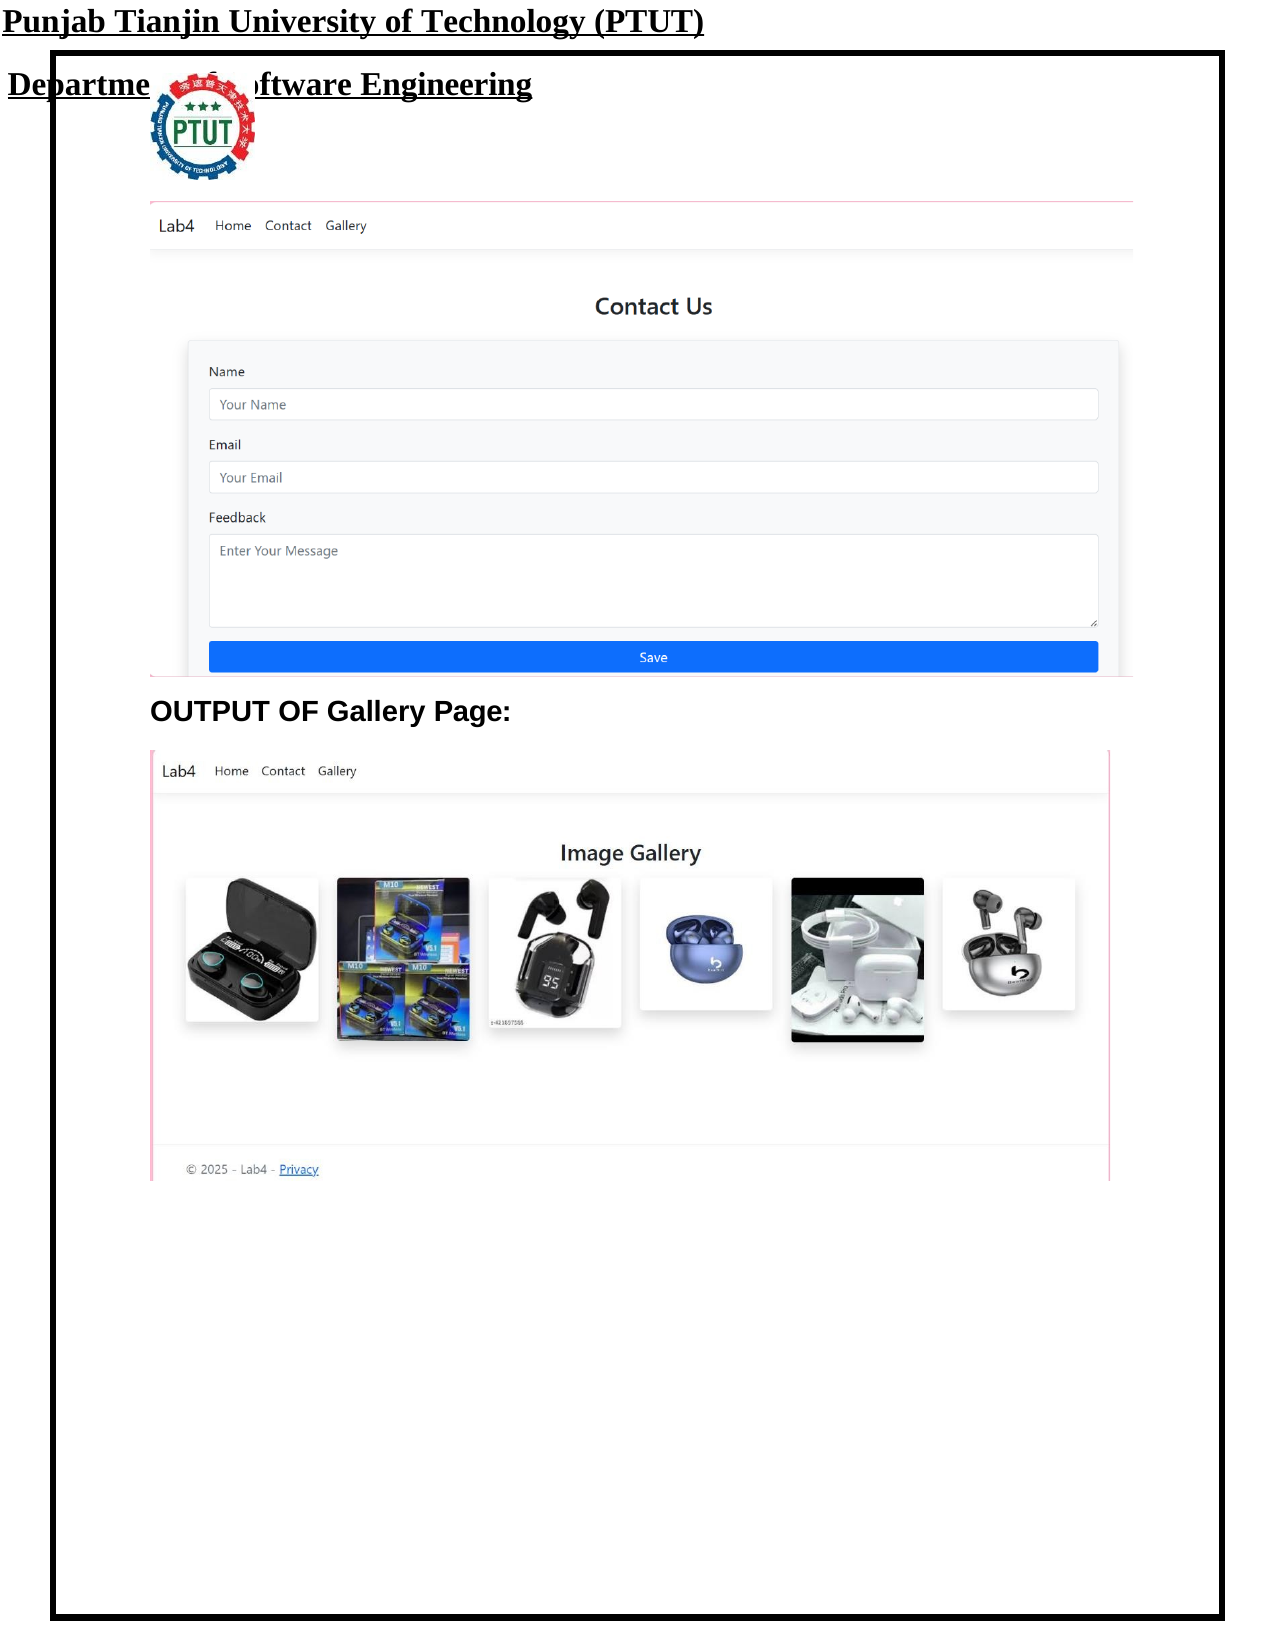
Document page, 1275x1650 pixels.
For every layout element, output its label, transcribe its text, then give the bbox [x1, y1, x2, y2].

picture [150, 73, 255, 180]
text OUTPUT OF Gallery Page: [150, 694, 1142, 727]
picture [150, 750, 1111, 1181]
picture [150, 201, 1134, 677]
